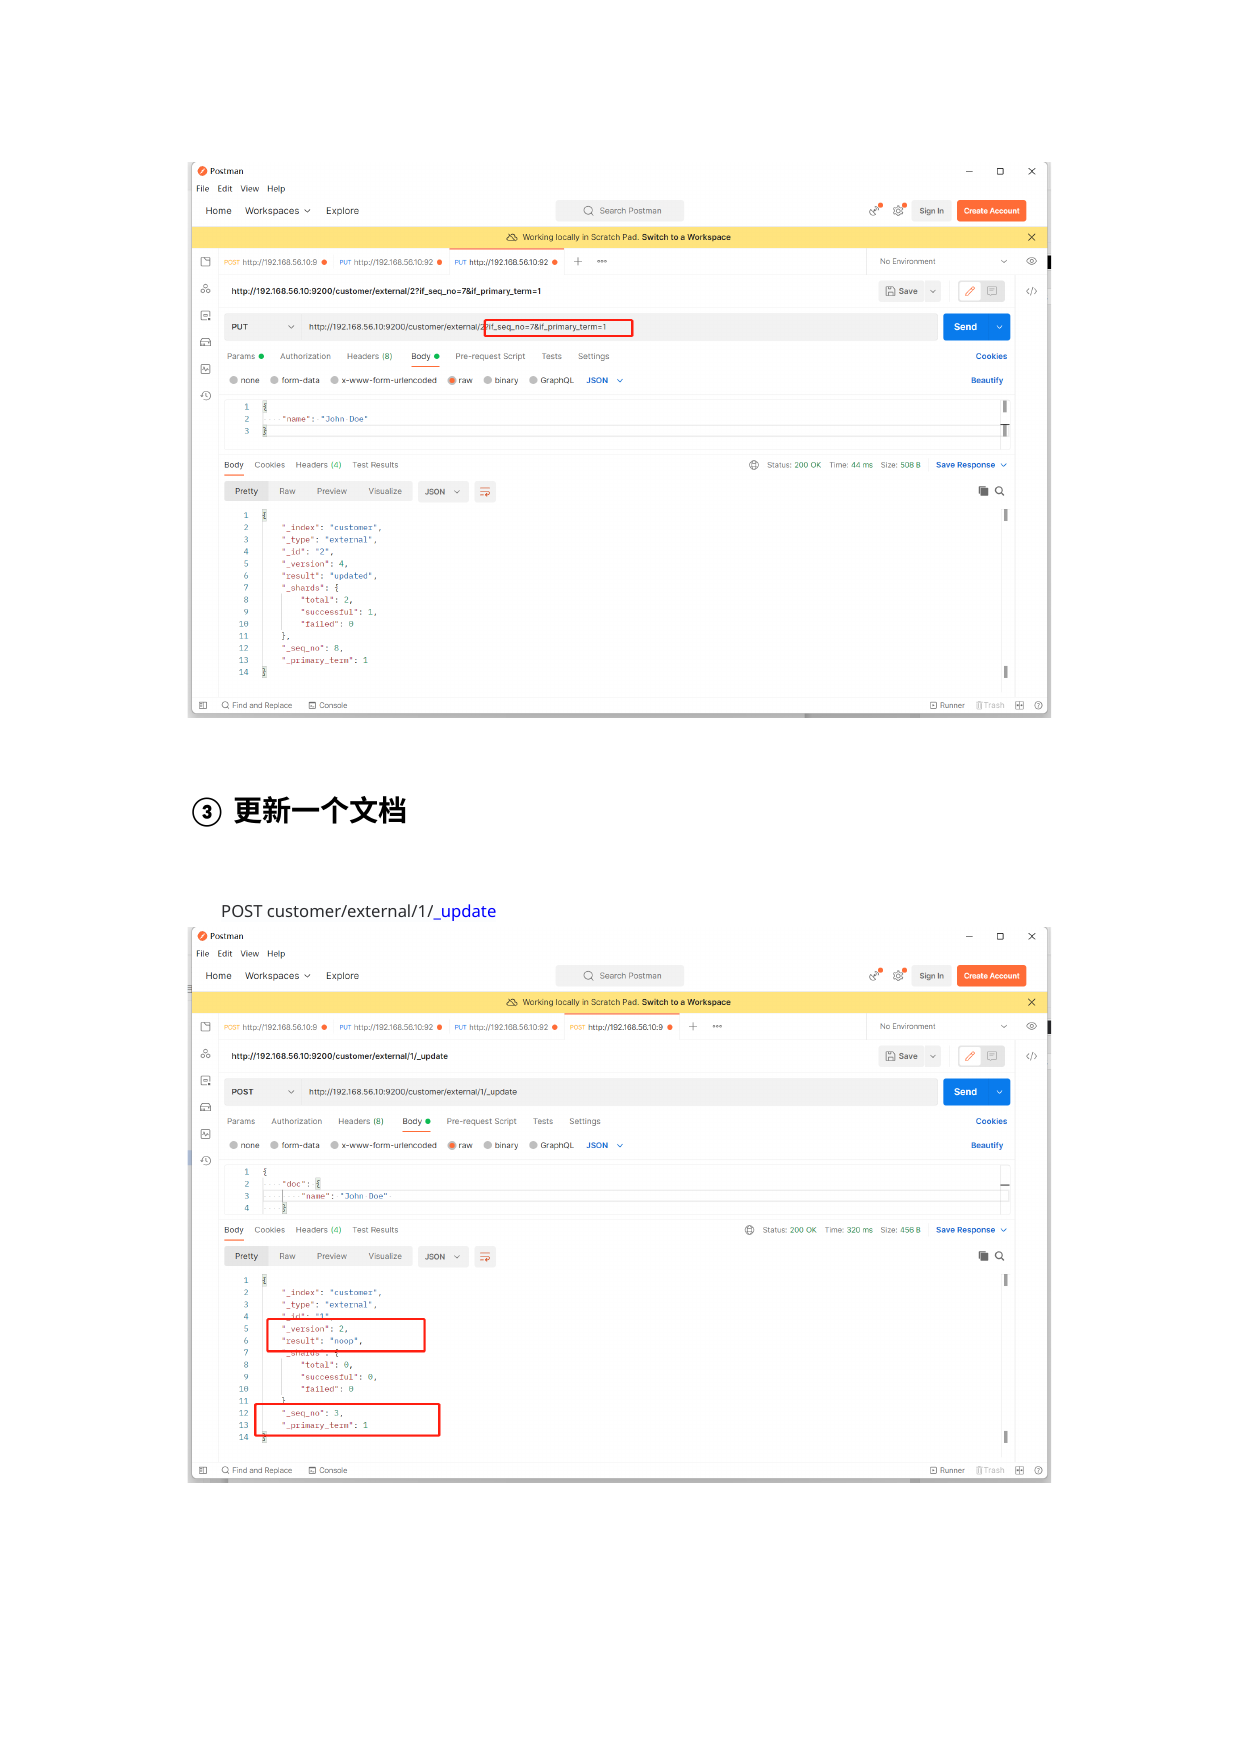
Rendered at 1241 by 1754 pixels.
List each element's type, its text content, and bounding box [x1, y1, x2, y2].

picture [187, 162, 1052, 718]
picture [187, 927, 1052, 1483]
text POST customer/external/1/_update [187, 894, 1053, 927]
subtitle ③ 更新一个文档 [187, 776, 1053, 841]
